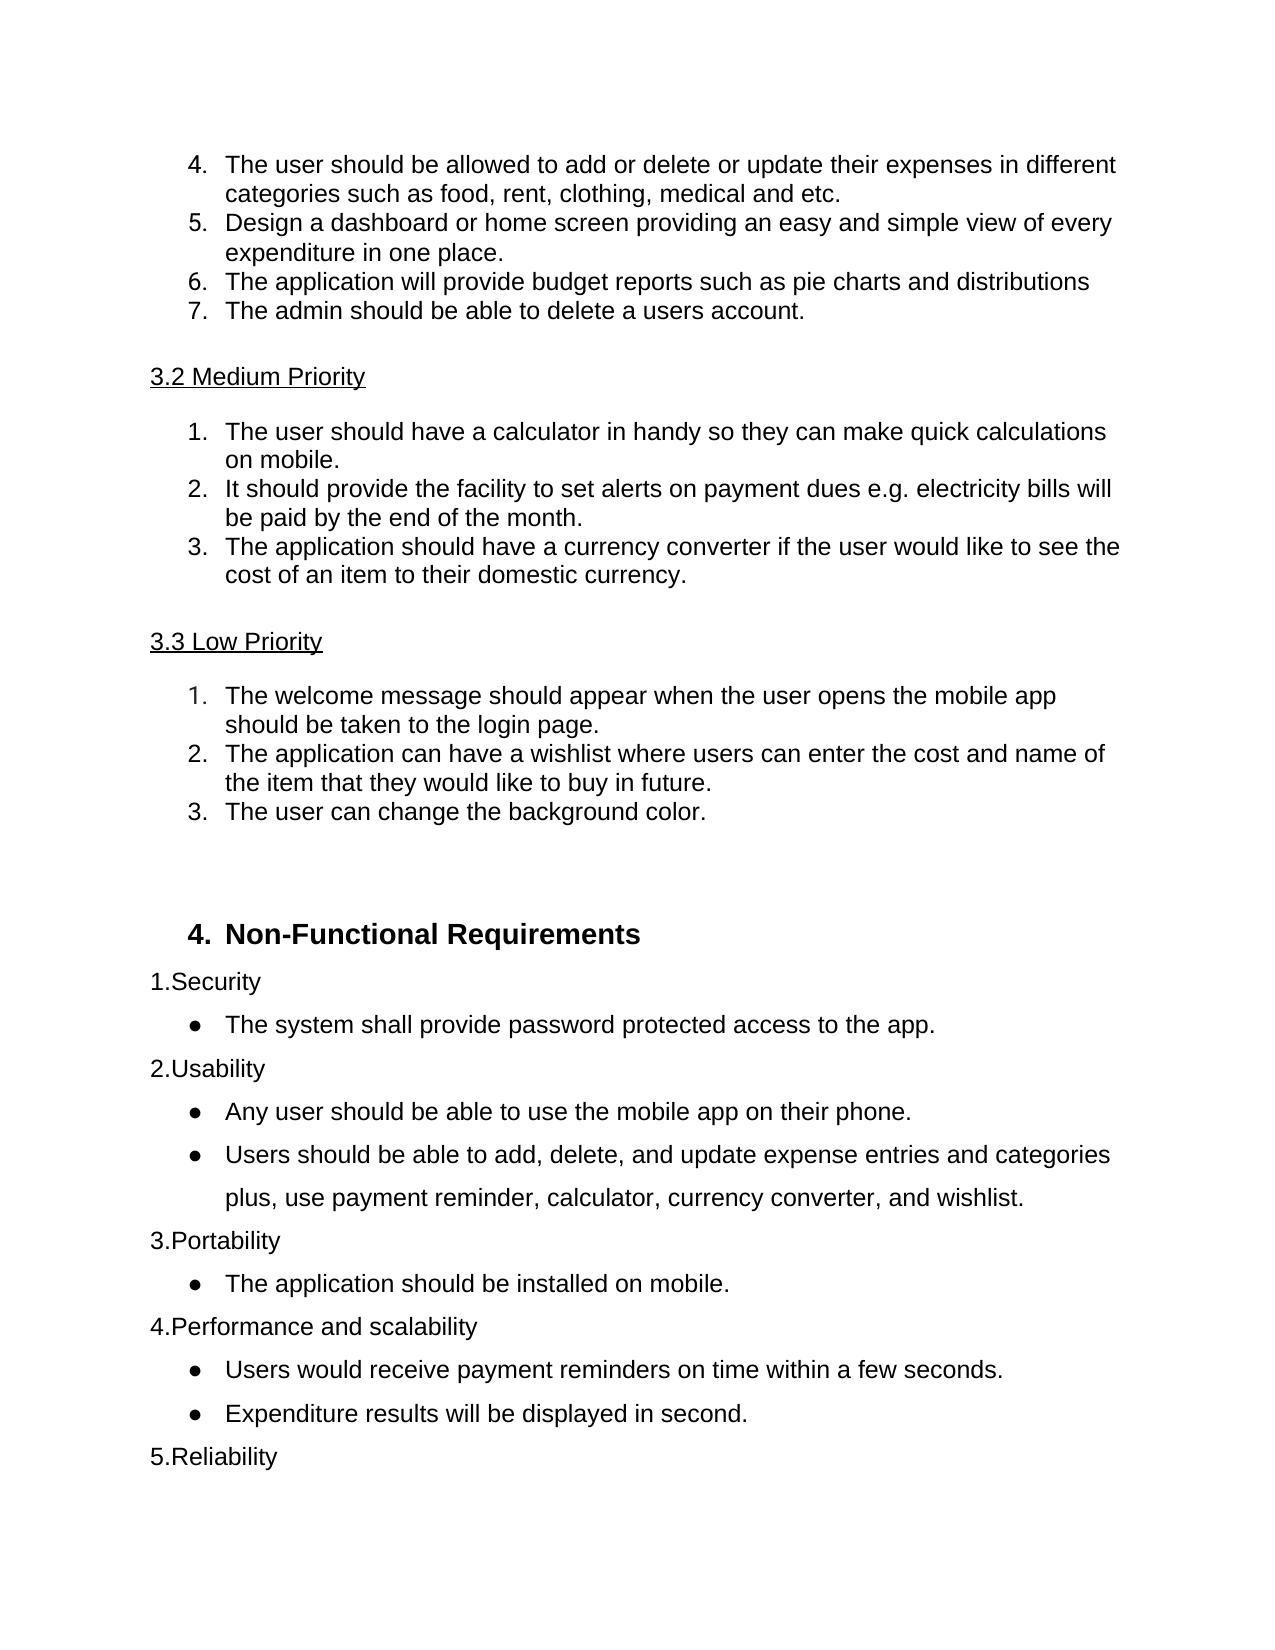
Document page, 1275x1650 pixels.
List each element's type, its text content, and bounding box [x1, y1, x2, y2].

list Any user should be able to use the mobile app on their phone. [187, 1097, 1125, 1125]
text 3.2 Medium Priority [150, 362, 1125, 391]
list The user should be allowed to add or delete or update their expenses in different categories such as food, rent, clothing, medical and etc. [187, 150, 1125, 208]
text 3.Portability [150, 1226, 1125, 1255]
text 4.Performance and scalability [150, 1312, 1125, 1341]
list The application can have a wishlist where users can enter the cost and name of the item that they would like to buy in future. [187, 739, 1125, 796]
list The welcome message should appear when the user opens the mobile app should be taken to the login page. [187, 681, 1125, 739]
list Users would receive payment reminders on time within a few seconds. [187, 1355, 1125, 1384]
list The application should be installed on mobile. [187, 1269, 1125, 1298]
text 2.Usability [150, 1053, 1125, 1082]
list Expenditure results will be displayed in second. [187, 1398, 1125, 1427]
list The user can change the background color. [187, 796, 1125, 825]
text 1.Security [150, 967, 1125, 996]
text 3.3 Low Priority [150, 626, 1125, 655]
list The system shall provide password protected access to the app. [187, 1010, 1125, 1039]
text 5.Reliability [150, 1442, 1125, 1470]
list The user should have a calculator in handy so they can make quick calculations on mobile. [187, 416, 1125, 474]
list Users should be able to add, delete, and update expense entries and categories plus, use payment reminder, calculator, currency converter, and wishlist. [187, 1140, 1125, 1212]
list It should provide the facility to set alerts on payment dues e.g. electricity bills will be paid by the end of the month. [187, 474, 1125, 531]
list Design a dashboard or home screen providing an easy and simple view of every expenditure in one place. [187, 208, 1125, 266]
list The application should have a currency converter if the user would like to see the cost of an item to their domestic currency. [187, 531, 1125, 589]
list Non-Functional Requirements [187, 917, 1125, 951]
list The admin should be able to delete a users account. [187, 296, 1125, 325]
list The application will provide budget reports such as pie charts and distributions [187, 266, 1125, 296]
